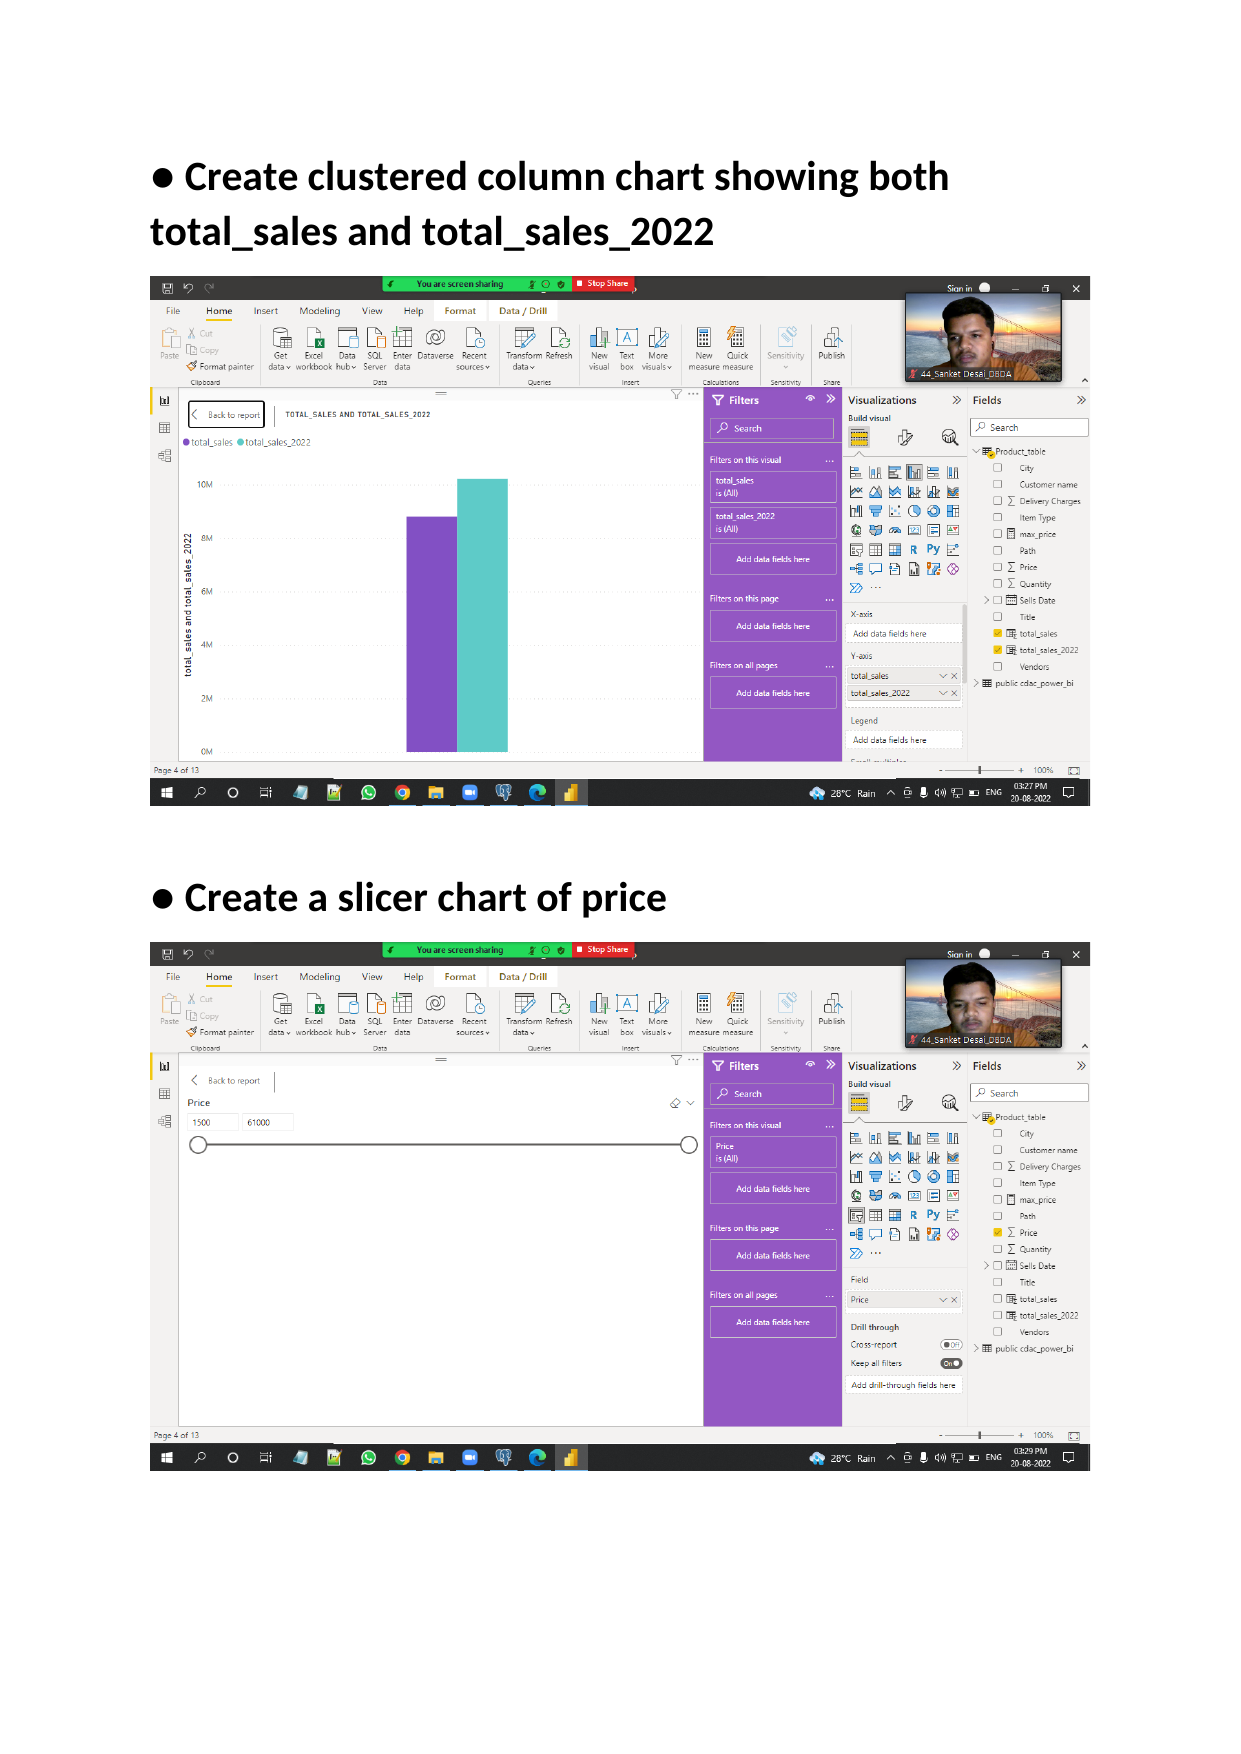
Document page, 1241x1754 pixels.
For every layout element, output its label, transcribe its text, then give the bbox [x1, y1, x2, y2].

picture [150, 942, 1091, 1471]
picture [150, 276, 1091, 806]
text ● Create a slicer chart of price [150, 871, 1090, 922]
text ● Create clustered column chart showing both total_sales and total_sales_2022 [150, 150, 1090, 256]
